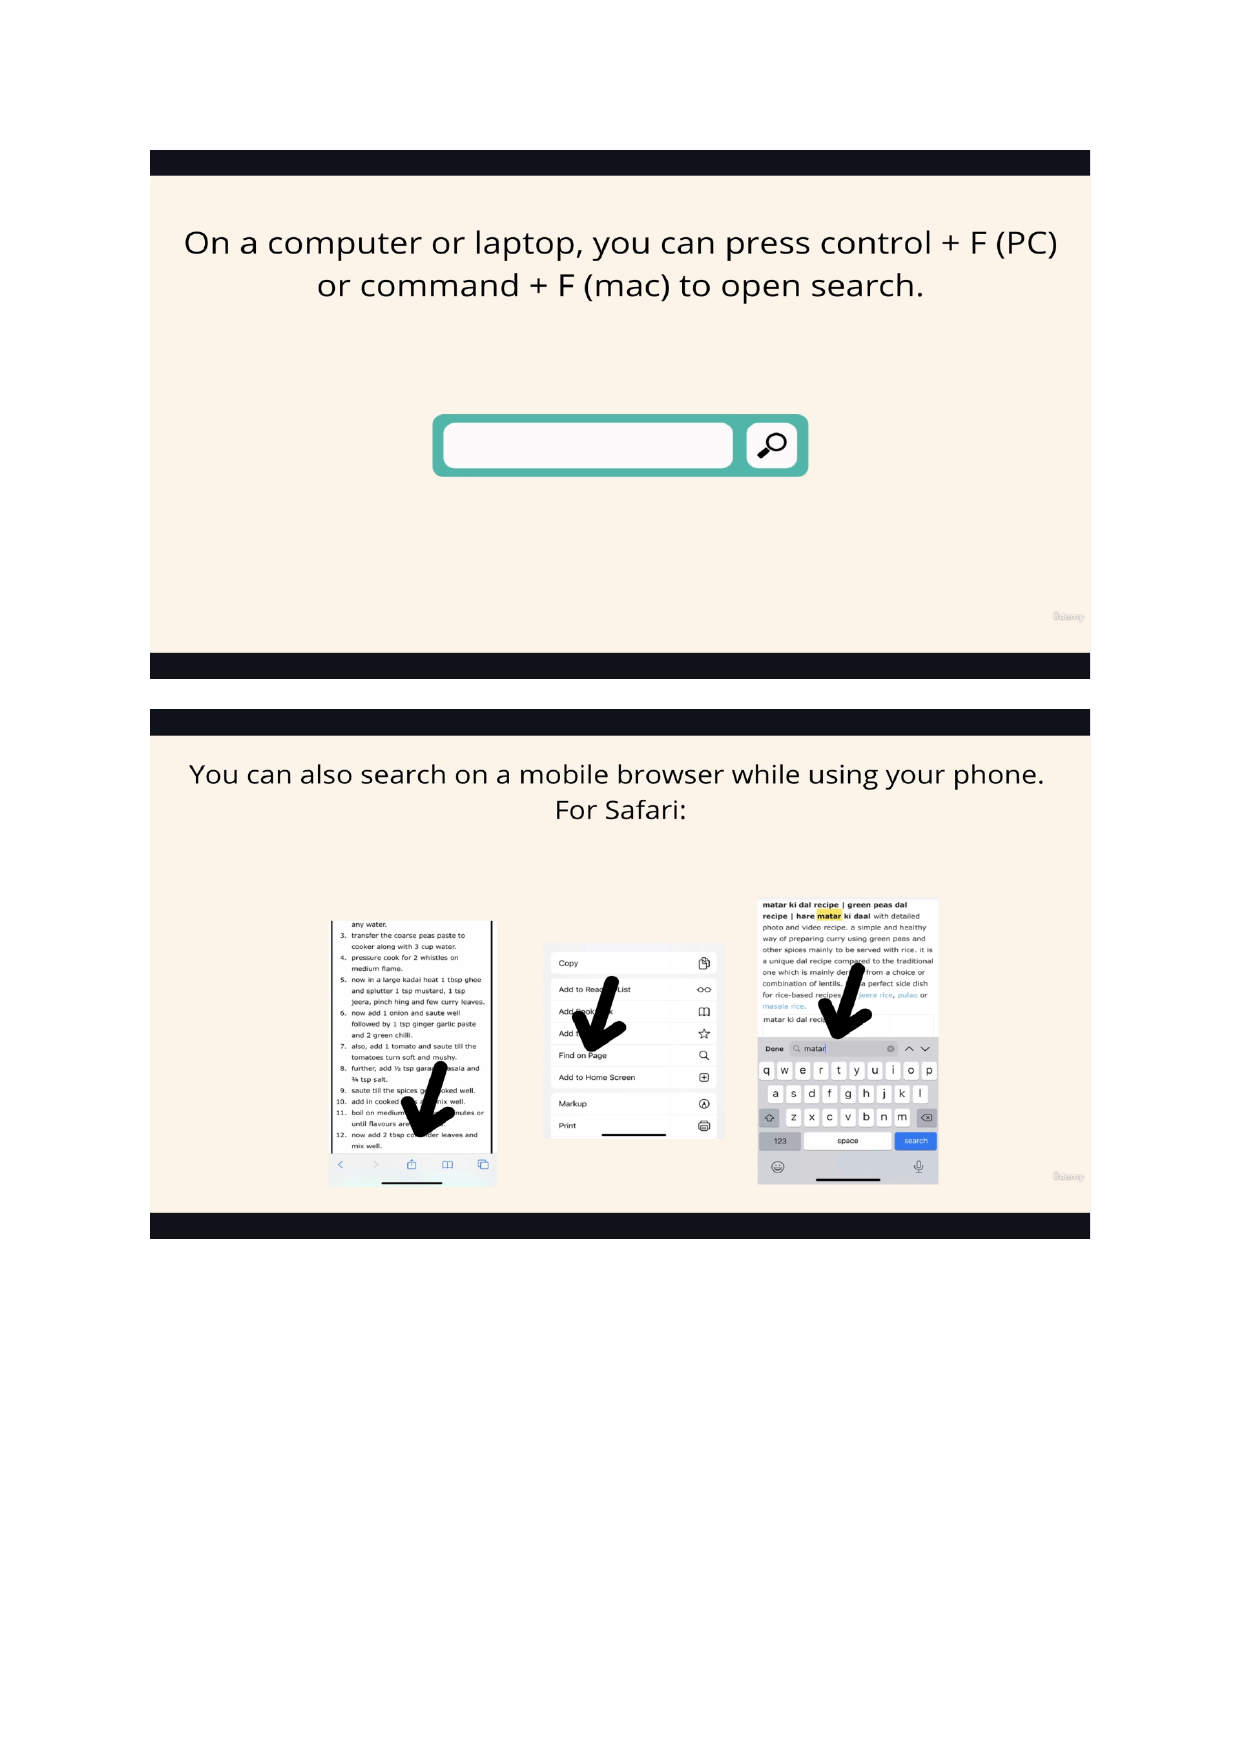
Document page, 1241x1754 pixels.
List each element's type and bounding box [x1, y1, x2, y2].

picture [150, 150, 1091, 679]
picture [150, 709, 1091, 1239]
